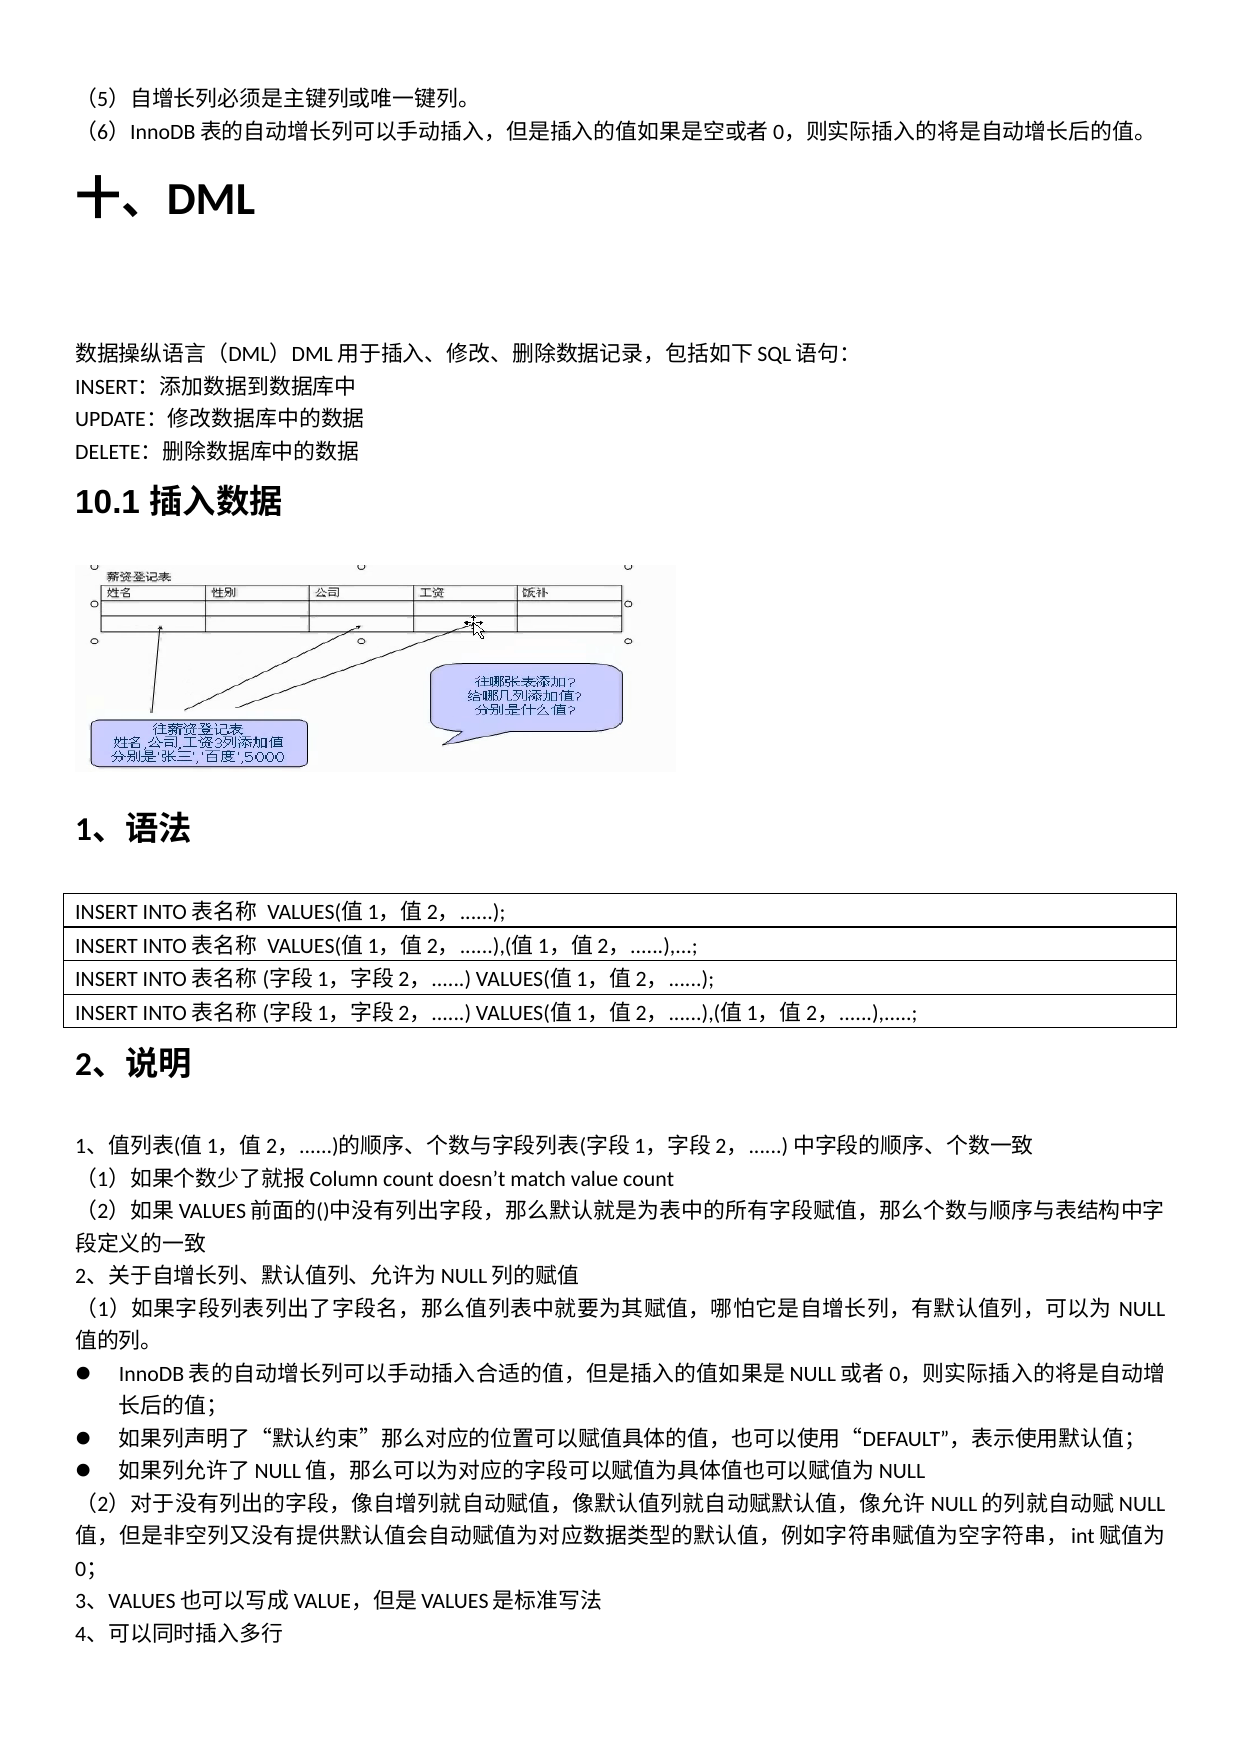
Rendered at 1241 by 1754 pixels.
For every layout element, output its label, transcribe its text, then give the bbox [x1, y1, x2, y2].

text （2）对于没有列出的字段，像自增列就自动赋值，像默认值列就自动赋默认值，像允许NULL的列就自动赋NULL值，但是非空列又没有提供默认值会自动赋值为对应数据类型的默认值，例如字符串赋值为空字符串，int赋值为0； [75, 1485, 1165, 1583]
list 如果列声明了“默认约束”那么对应的位置可以赋值具体的值，也可以使用“DEFAULT”，表示使用默认值； [75, 1420, 1165, 1453]
text 数据操纵语言（DML）DML用于插入、修改、删除数据记录，包括如下SQL语句： [75, 336, 1165, 368]
text DELETE：删除数据库中的数据 [75, 433, 1165, 466]
subtitle 10.1 插入数据 [75, 466, 1165, 531]
list InnoDB表的自动增长列可以手动插入合适的值，但是插入的值如果是NULL或者0，则实际插入的将是自动增长后的值； [75, 1355, 1165, 1420]
picture [75, 565, 688, 772]
text （1）如果个数少了就报Column count doesn’t match value count [75, 1160, 1165, 1193]
subtitle 2、说明 [75, 1028, 1165, 1093]
text （1）如果字段列表列出了字段名，那么值列表中就要为其赋值，哪怕它是自增长列，有默认值列，可以为NULL值的列。 [75, 1290, 1165, 1355]
list InnoDB表的自动增长列可以手动插入，但是插入的值如果是空或者0，则实际插入的将是自动增长后的值。 [75, 113, 1165, 146]
table_cell INSERT INTO 表名称 (字段1，字段2，......) VALUES(值1，值2，......); [64, 961, 1176, 993]
subtitle 十、DML [75, 146, 1165, 243]
text 2、关于自增长列、默认值列、允许为NULL列的赋值 [75, 1258, 1165, 1290]
text 1、值列表(值1，值2，......)的顺序、个数与字段列表(字段1，字段2，......) 中字段的顺序、个数一致 [75, 1128, 1165, 1160]
text 3、VALUES也可以写成VALUE，但是VALUES是标准写法 [75, 1583, 1165, 1615]
table_cell INSERT INTO 表名称 (字段1，字段2，......) VALUES(值1，值2，......),(值1，值2，......),.....; [64, 995, 1176, 1027]
subtitle 1、语法 [75, 793, 1165, 858]
table_cell INSERT INTO 表名称 VALUES(值1，值2，......),(值1，值2，......),...; [64, 928, 1176, 960]
list 如果列允许了NULL值，那么可以为对应的字段可以赋值为具体值也可以赋值为NULL [75, 1453, 1165, 1485]
table_header INSERT INTO 表名称 VALUES(值1，值2，......); [64, 894, 1176, 926]
list 自增长列必须是主键列或唯一键列。 [75, 81, 1165, 113]
text （2）如果VALUES前面的()中没有列出字段，那么默认就是为表中的所有字段赋值，那么个数与顺序与表结构中字段定义的一致 [75, 1193, 1165, 1258]
text INSERT：添加数据到数据库中 [75, 368, 1165, 401]
text 4、可以同时插入多行 [75, 1615, 1165, 1648]
text UPDATE：修改数据库中的数据 [75, 401, 1165, 433]
